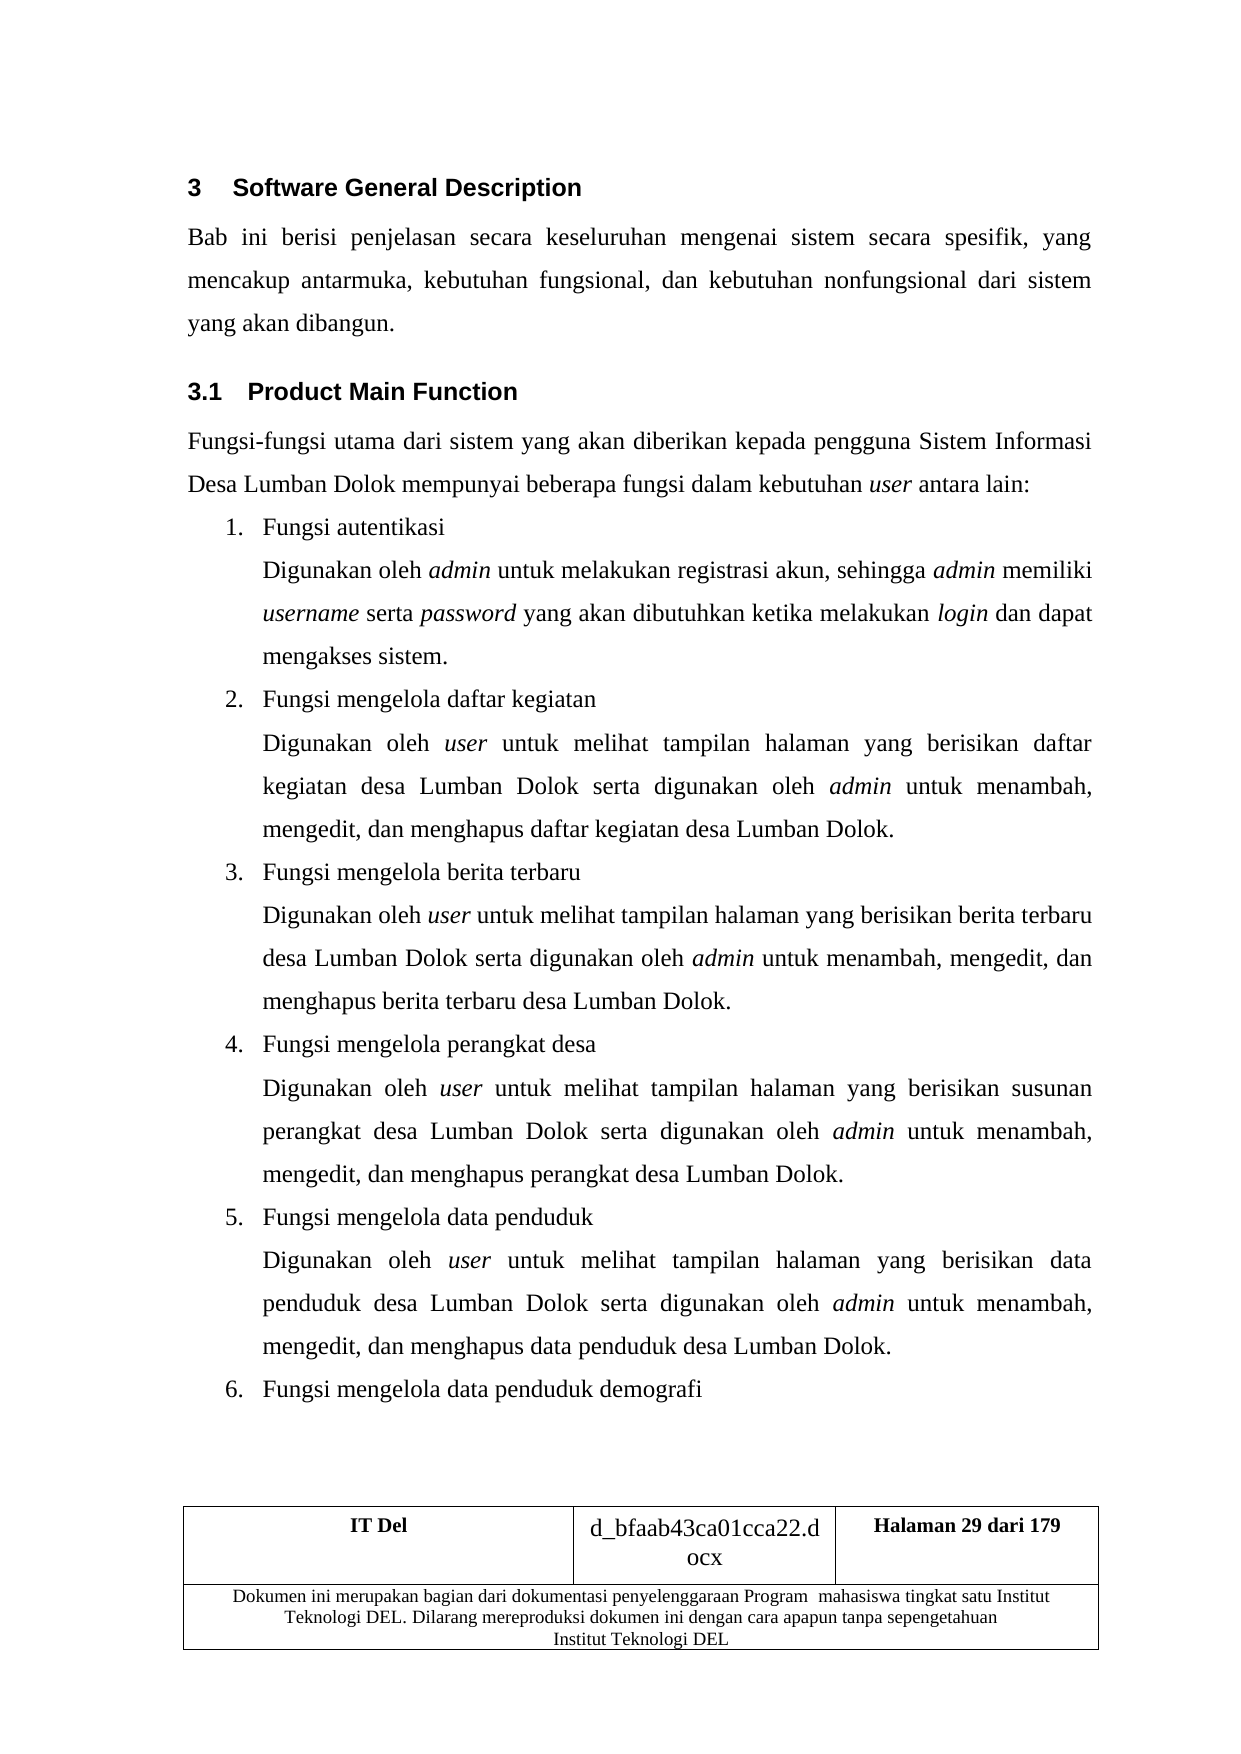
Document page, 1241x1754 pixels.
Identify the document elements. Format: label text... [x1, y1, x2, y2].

text Bab ini berisi penjelasan secara keseluruhan mengenai sistem secara spesifik, yang mencakup antarmuka, kebutuhan fungsional, dan kebutuhan nonfungsional dari sistem yang akan dibangun. [187, 222, 1092, 337]
text Digunakan oleh user untuk melihat tampilan halaman yang berisikan susunan perangkat desa Lumban Dolok serta digunakan oleh admin untuk menambah, mengedit, dan menghapus perangkat desa Lumban Dolok. [262, 1073, 1092, 1188]
text Fungsi-fungsi utama dari sistem yang akan diberikan kepada pengguna Sistem Informasi Desa Lumban Dolok mempunyai beberapa fungsi dalam kebutuhan user antara lain: [187, 426, 1092, 498]
text Digunakan oleh user untuk melihat tampilan halaman yang berisikan berita terbaru desa Lumban Dolok serta digunakan oleh admin untuk menambah, mengedit, dan menghapus berita terbaru desa Lumban Dolok. [262, 900, 1092, 1015]
subtitle Product Main Function [187, 376, 1092, 405]
subtitle Software General Description [187, 173, 1092, 201]
text Digunakan oleh admin untuk melakukan registrasi akun, sehingga admin memiliki username serta password yang akan dibutuhkan ketika melakukan login dan dapat mengakses sistem. [262, 555, 1092, 670]
text Digunakan oleh user untuk melihat tampilan halaman yang berisikan daftar kegiatan desa Lumban Dolok serta digunakan oleh admin untuk menambah, mengedit, dan menghapus daftar kegiatan desa Lumban Dolok. [262, 728, 1092, 843]
list Fungsi mengelola daftar kegiatan [225, 684, 1092, 713]
text Digunakan oleh user untuk melihat tampilan halaman yang berisikan data penduduk desa Lumban Dolok serta digunakan oleh admin untuk menambah, mengedit, dan menghapus data penduduk desa Lumban Dolok. [262, 1245, 1092, 1360]
list Fungsi mengelola data penduduk [225, 1202, 1092, 1231]
list Fungsi mengelola data penduduk demografi [225, 1374, 1092, 1403]
list Fungsi mengelola berita terbaru [225, 857, 1092, 886]
list Fungsi autentikasi [225, 512, 1092, 541]
list Fungsi mengelola perangkat desa [225, 1029, 1092, 1058]
